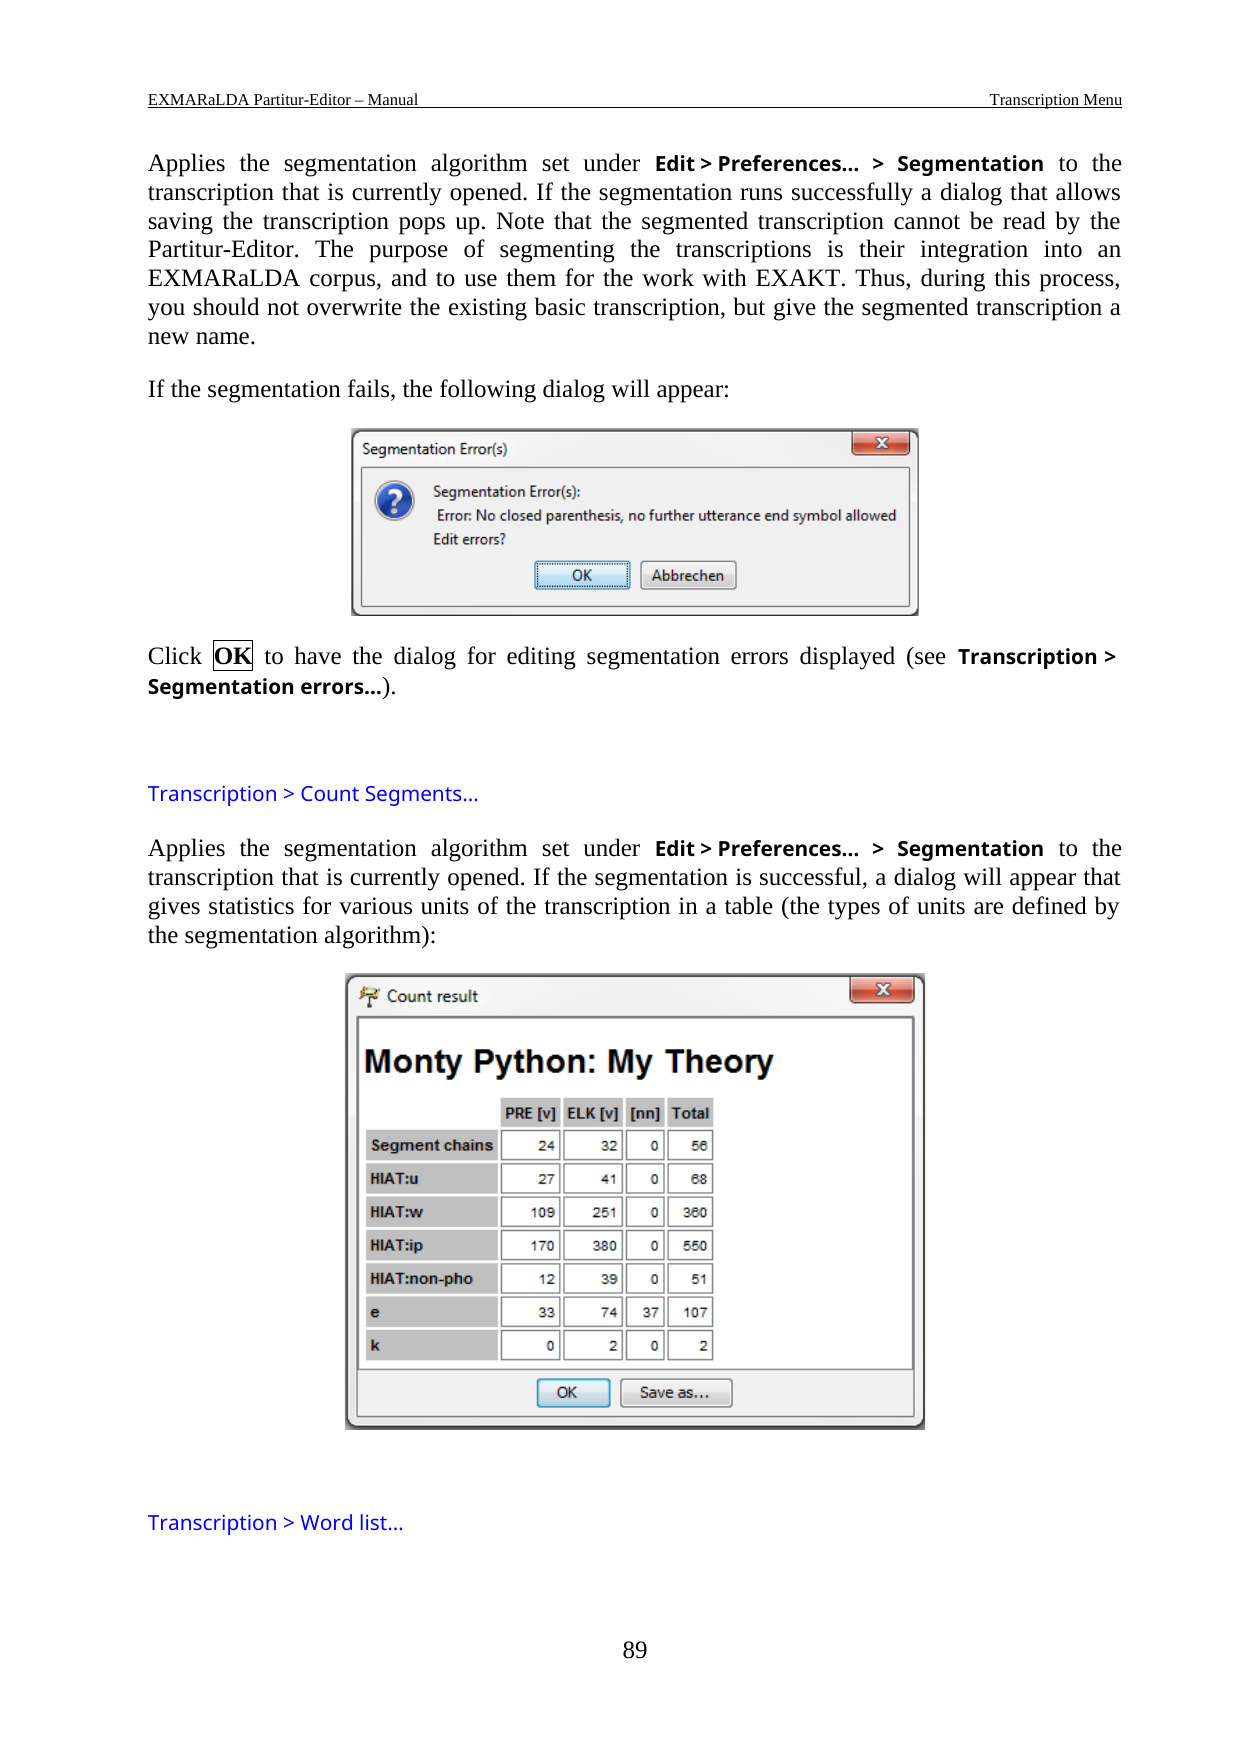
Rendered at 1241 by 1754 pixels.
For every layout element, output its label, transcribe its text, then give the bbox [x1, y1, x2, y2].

text Applies the segmentation algorithm set under Edit > Preferences… > Segmentation to the transcription that is currently opened. If the segmentation runs successfully a dialog that allows saving the transcription pops up. Note that the segmented transcription cannot be read by the Partitur-Editor. The purpose of segmenting the transcriptions is their integration into an EXMARaLDA corpus, and to use them for the work with EXAKT. Thus, during this process, you should not overwrite the existing basic transcription, but give the segmented transcription a new name. [148, 148, 1122, 349]
subtitle Transcription > Word list… [148, 1508, 1122, 1536]
text Applies the segmentation algorithm set under Edit > Preferences… > Segmentation to the transcription that is currently opened. If the segmentation is successful, a dialog will appear that gives statistics for various units of the transcription in a table (the types of units are defined by the segmentation algorithm): [148, 833, 1122, 949]
text Click OK to have the dialog for editing segmentation errors displayed (see Transcription > Segmentation errors…). [148, 640, 1122, 701]
text If the segmentation fails, the following dialog will appear: [148, 374, 1122, 403]
subtitle Transcription > Count Segments… [148, 779, 1122, 808]
picture [351, 428, 919, 616]
picture [344, 973, 926, 1430]
